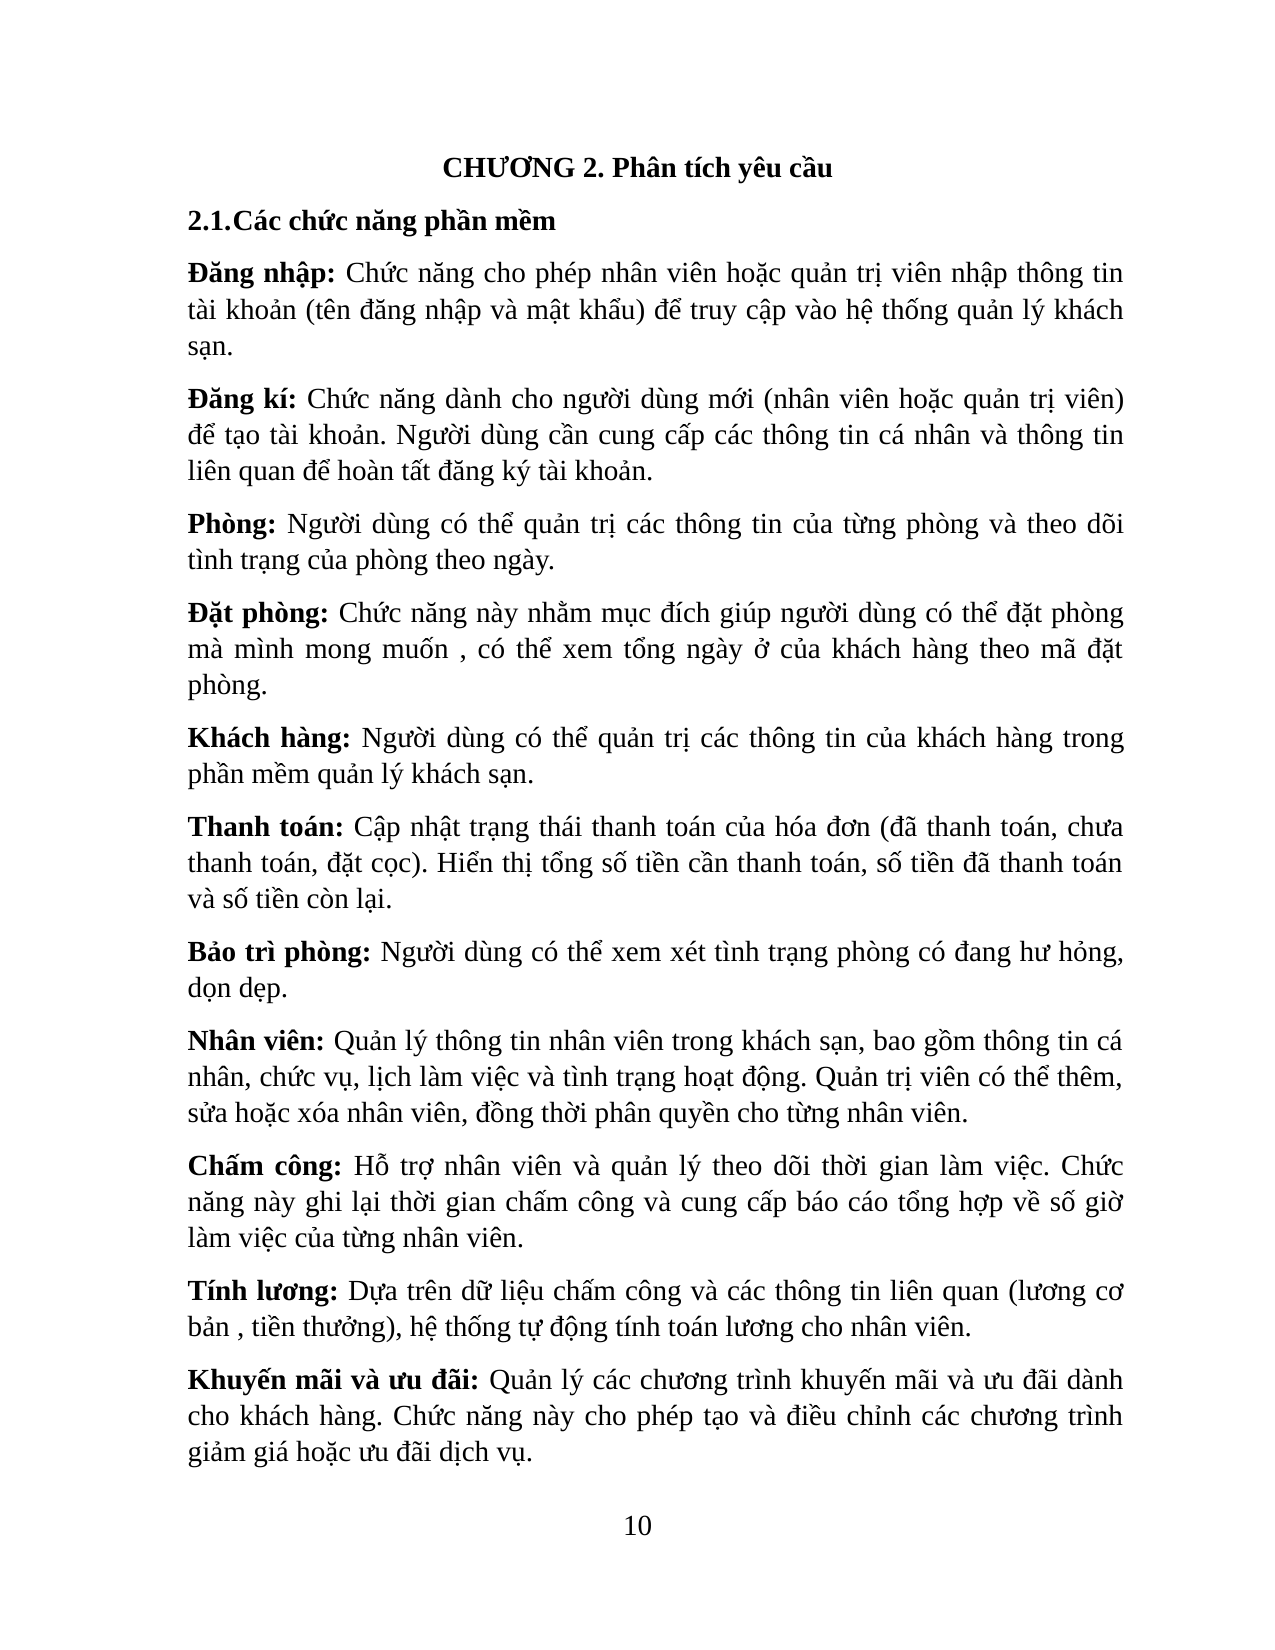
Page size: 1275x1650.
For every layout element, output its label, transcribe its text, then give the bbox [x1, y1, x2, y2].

text Đăng kí: Chức năng dành cho người dùng mới (nhân viên hoặc quản trị viên) để tạo tài khoản. Người dùng cần cung cấp các thông tin cá nhân và thông tin liên quan để hoàn tất đăng ký tài khoản. [187, 381, 1125, 487]
text Bảo trì phòng: Người dùng có thể xem xét tình trạng phòng có đang hư hỏng, dọn dẹp. [187, 934, 1125, 1004]
text Đăng nhập: Chức năng cho phép nhân viên hoặc quản trị viên nhập thông tin tài khoản (tên đăng nhập và mật khẩu) để truy cập vào hệ thống quản lý khách sạn. [187, 256, 1125, 361]
text Khuyến mãi và ưu đãi: Quản lý các chương trình khuyến mãi và ưu đãi dành cho khách hàng. Chức năng này cho phép tạo và điều chỉnh các chương trình giảm giá hoặc ưu đãi dịch vụ. [187, 1362, 1125, 1468]
text Phân tích yêu cầu [150, 150, 1125, 183]
text Đặt phòng: Chức năng này nhằm mục đích giúp người dùng có thể đặt phòng mà mình mong muốn , có thể xem tổng ngày ở của khách hàng theo mã đặt phòng. [187, 595, 1125, 701]
text Chấm công: Hỗ trợ nhân viên và quản lý theo dõi thời gian làm việc. Chức năng này ghi lại thời gian chấm công và cung cấp báo cáo tổng hợp về số giờ làm việc của từng nhân viên. [187, 1148, 1125, 1254]
text Tính lương: Dựa trên dữ liệu chấm công và các thông tin liên quan (lương cơ bản , tiền thưởng), hệ thống tự động tính toán lương cho nhân viên. [187, 1273, 1125, 1343]
text Nhân viên: Quản lý thông tin nhân viên trong khách sạn, bao gồm thông tin cá nhân, chức vụ, lịch làm việc và tình trạng hoạt động. Quản trị viên có thể thêm, sửa hoặc xóa nhân viên, đồng thời phân quyền cho từng nhân viên. [187, 1023, 1125, 1129]
text Phòng: Người dùng có thể quản trị các thông tin của từng phòng và theo dõi tình trạng của phòng theo ngày. [187, 506, 1125, 576]
text Các chức năng phần mềm [187, 203, 1125, 236]
text Thanh toán: Cập nhật trạng thái thanh toán của hóa đơn (đã thanh toán, chưa thanh toán, đặt cọc). Hiển thị tổng số tiền cần thanh toán, số tiền đã thanh toán và số tiền còn lại. [187, 809, 1125, 915]
text Khách hàng: Người dùng có thể quản trị các thông tin của khách hàng trong phần mềm quản lý khách sạn. [187, 720, 1125, 789]
